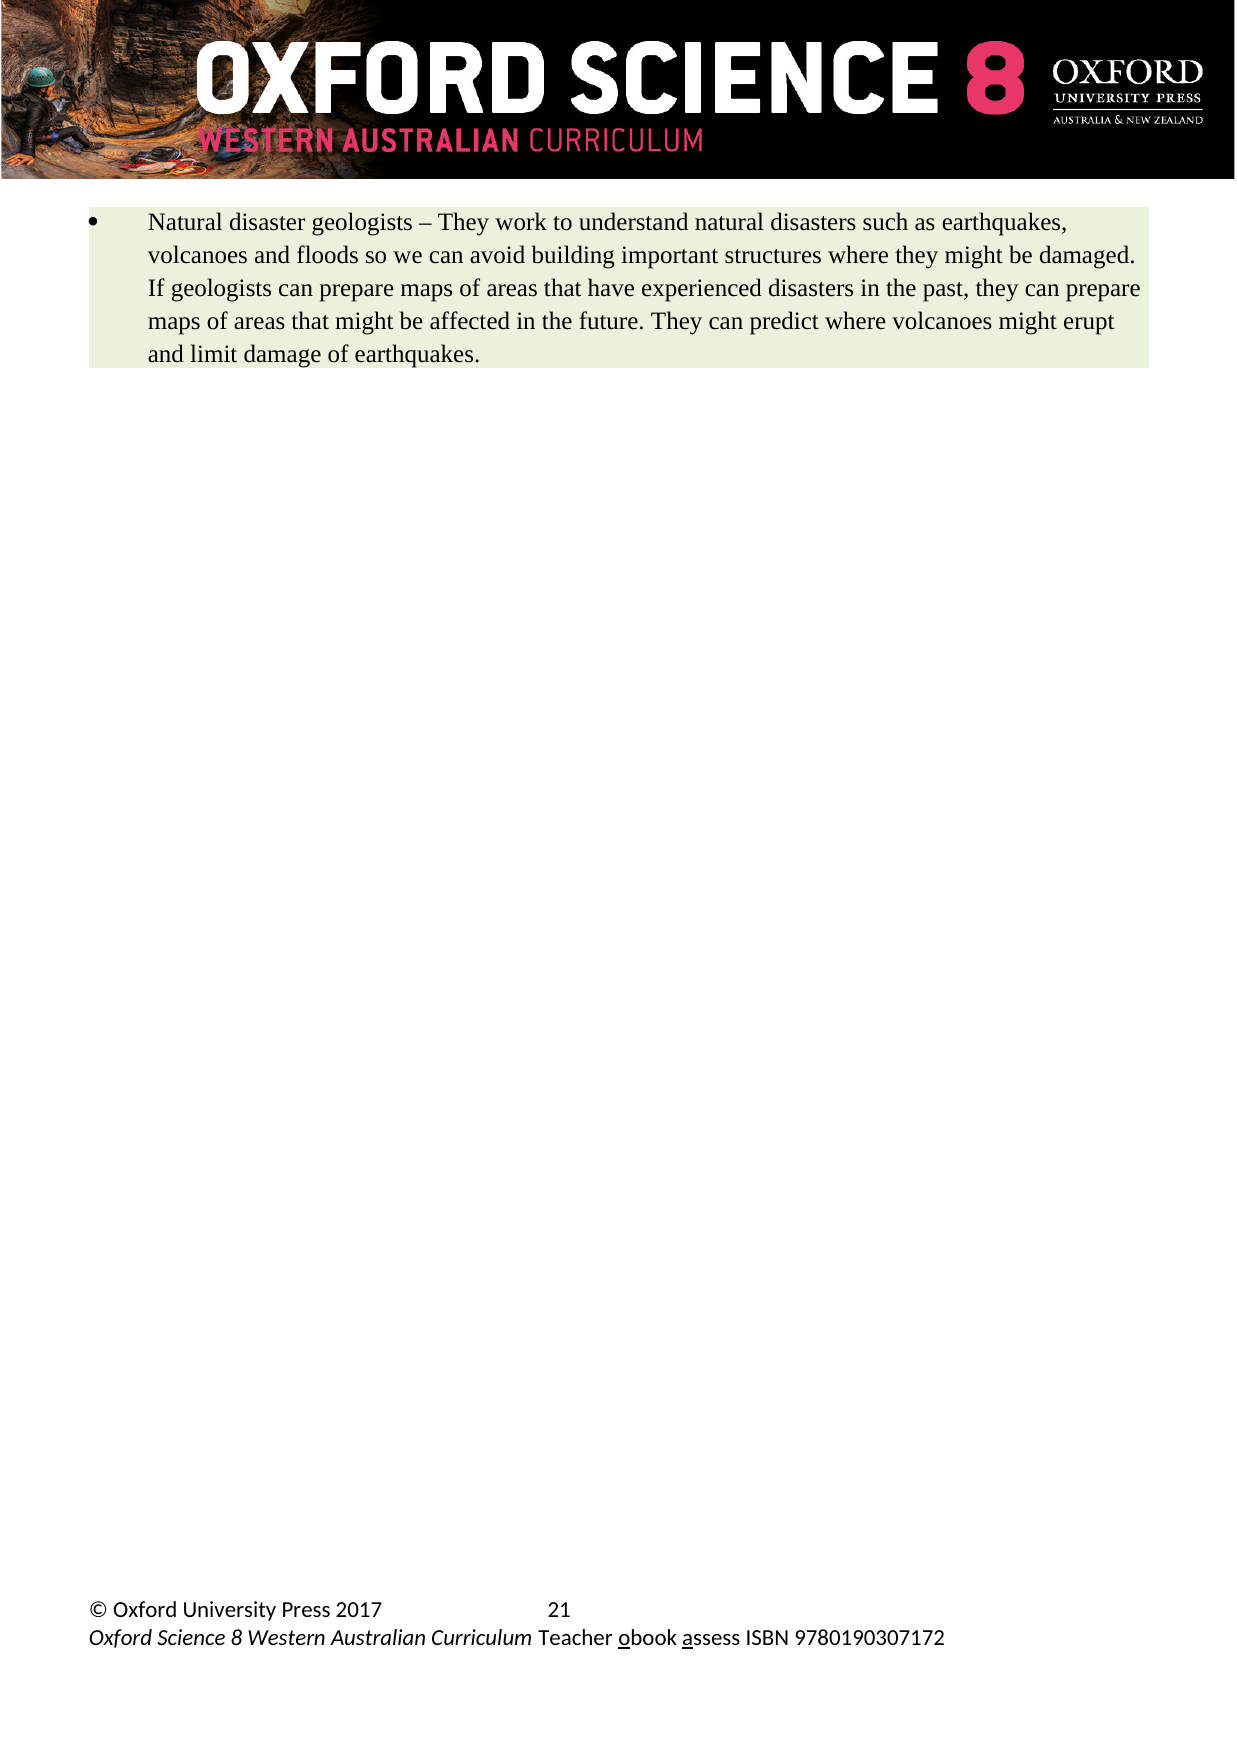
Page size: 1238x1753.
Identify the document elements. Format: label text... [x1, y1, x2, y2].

picture [0, 0, 1233, 178]
list · Natural disaster geologists – They work to understand natural disasters such as earthquakes, volcanoes and floods so we can avoid building important structures where they might be damaged. If geologists can prepare maps of areas that have experienced disasters in the past, they can prepare maps of areas that might be affected in the future. They can predict where volcanoes might erupt and limit damage of earthquakes. [89, 207, 1149, 368]
